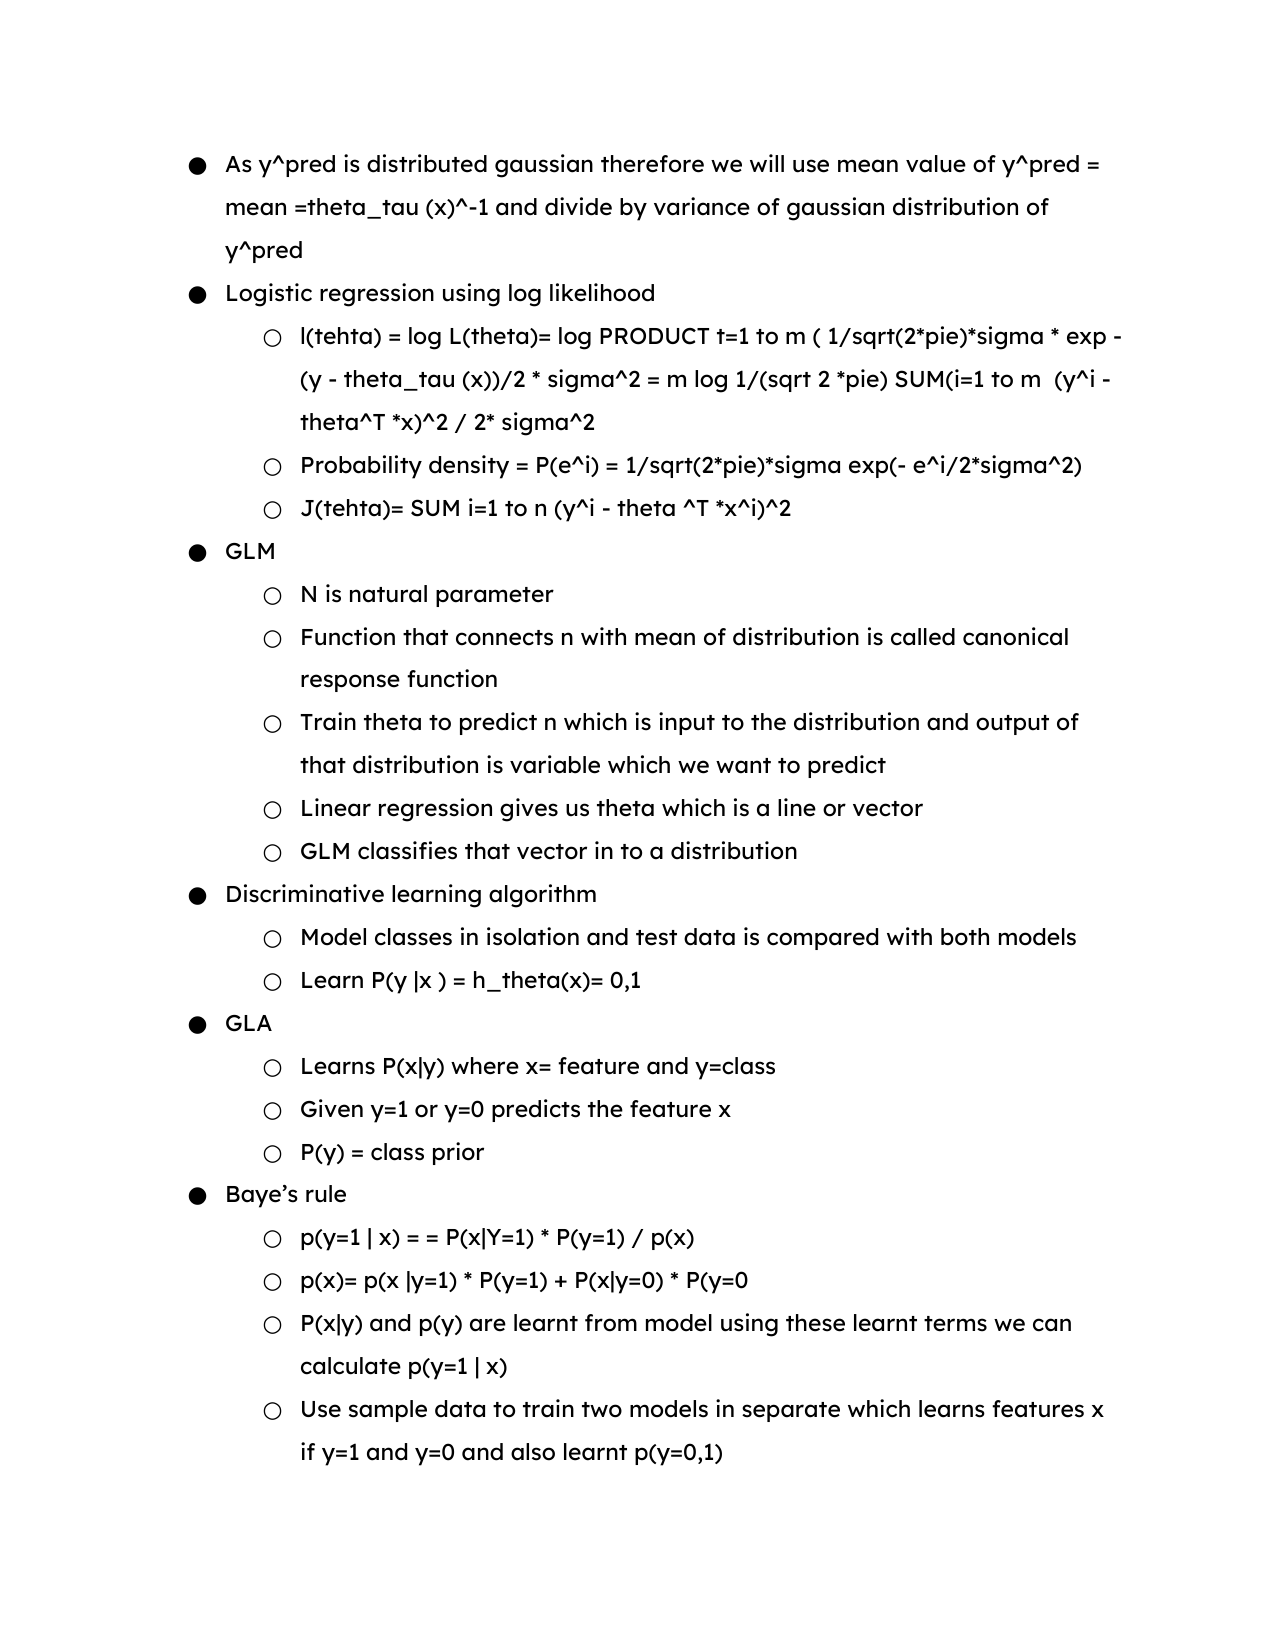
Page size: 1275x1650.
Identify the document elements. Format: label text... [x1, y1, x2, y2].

list Baye’s rule [187, 1180, 1125, 1209]
list Use sample data to train two models in separate which learns features x if y=1 and y=0 and also learnt p(y=0,1) [262, 1394, 1125, 1466]
list GLM [187, 536, 1125, 565]
list N is natural parameter [262, 579, 1125, 608]
list p(x)= p(x |y=1) * P(y=1) + P(x|y=0) * P(y=0 [262, 1266, 1125, 1294]
list Function that connects n with mean of distribution is called canonical response function [262, 622, 1125, 694]
list GLM classifies that vector in to a distribution [262, 837, 1125, 865]
list Discriminative learning algorithm [187, 879, 1125, 908]
list Model classes in isolation and test data is compared with both models [262, 922, 1125, 951]
list p(y=1 | x) = = P(x|Y=1) * P(y=1) / p(x) [262, 1223, 1125, 1252]
list Probability density = P(e^i) = 1/sqrt(2*pie)*sigma exp(- e^i/2*sigma^2) [262, 450, 1125, 479]
list Learn P(y |x ) = h_theta(x)= 0,1 [262, 965, 1125, 994]
list J(tehta)= SUM i=1 to n (y^i - theta ^T *x^i)^2 [262, 493, 1125, 522]
list Given y=1 or y=0 predicts the feature x [262, 1094, 1125, 1123]
list Logistic regression using log likelihood [187, 279, 1125, 307]
list P(x|y) and p(y) are learnt from model using these learnt terms we can calculate p(y=1 | x) [262, 1309, 1125, 1380]
list l(tehta) = log L(theta)= log PRODUCT t=1 to m ( 1/sqrt(2*pie)*sigma * exp -(y - theta_tau (x))/2 * sigma^2 = m log 1/(sqrt 2 *pie) SUM(i=1 to m (y^i - theta^T *x)^2 / 2* sigma^2 [262, 322, 1125, 436]
list GLA [187, 1008, 1125, 1037]
list Linear regression gives us theta which is a line or vector [262, 794, 1125, 822]
list Learns P(x|y) where x= feature and y=class [262, 1051, 1125, 1080]
list Train theta to predict n which is input to the distribution and output of that distribution is variable which we want to predict [262, 708, 1125, 779]
list P(y) = class prior [262, 1137, 1125, 1166]
list As y^pred is distributed gaussian therefore we will use mean value of y^pred = mean =theta_tau (x)^-1 and divide by variance of gaussian distribution of y^pred [187, 150, 1125, 264]
